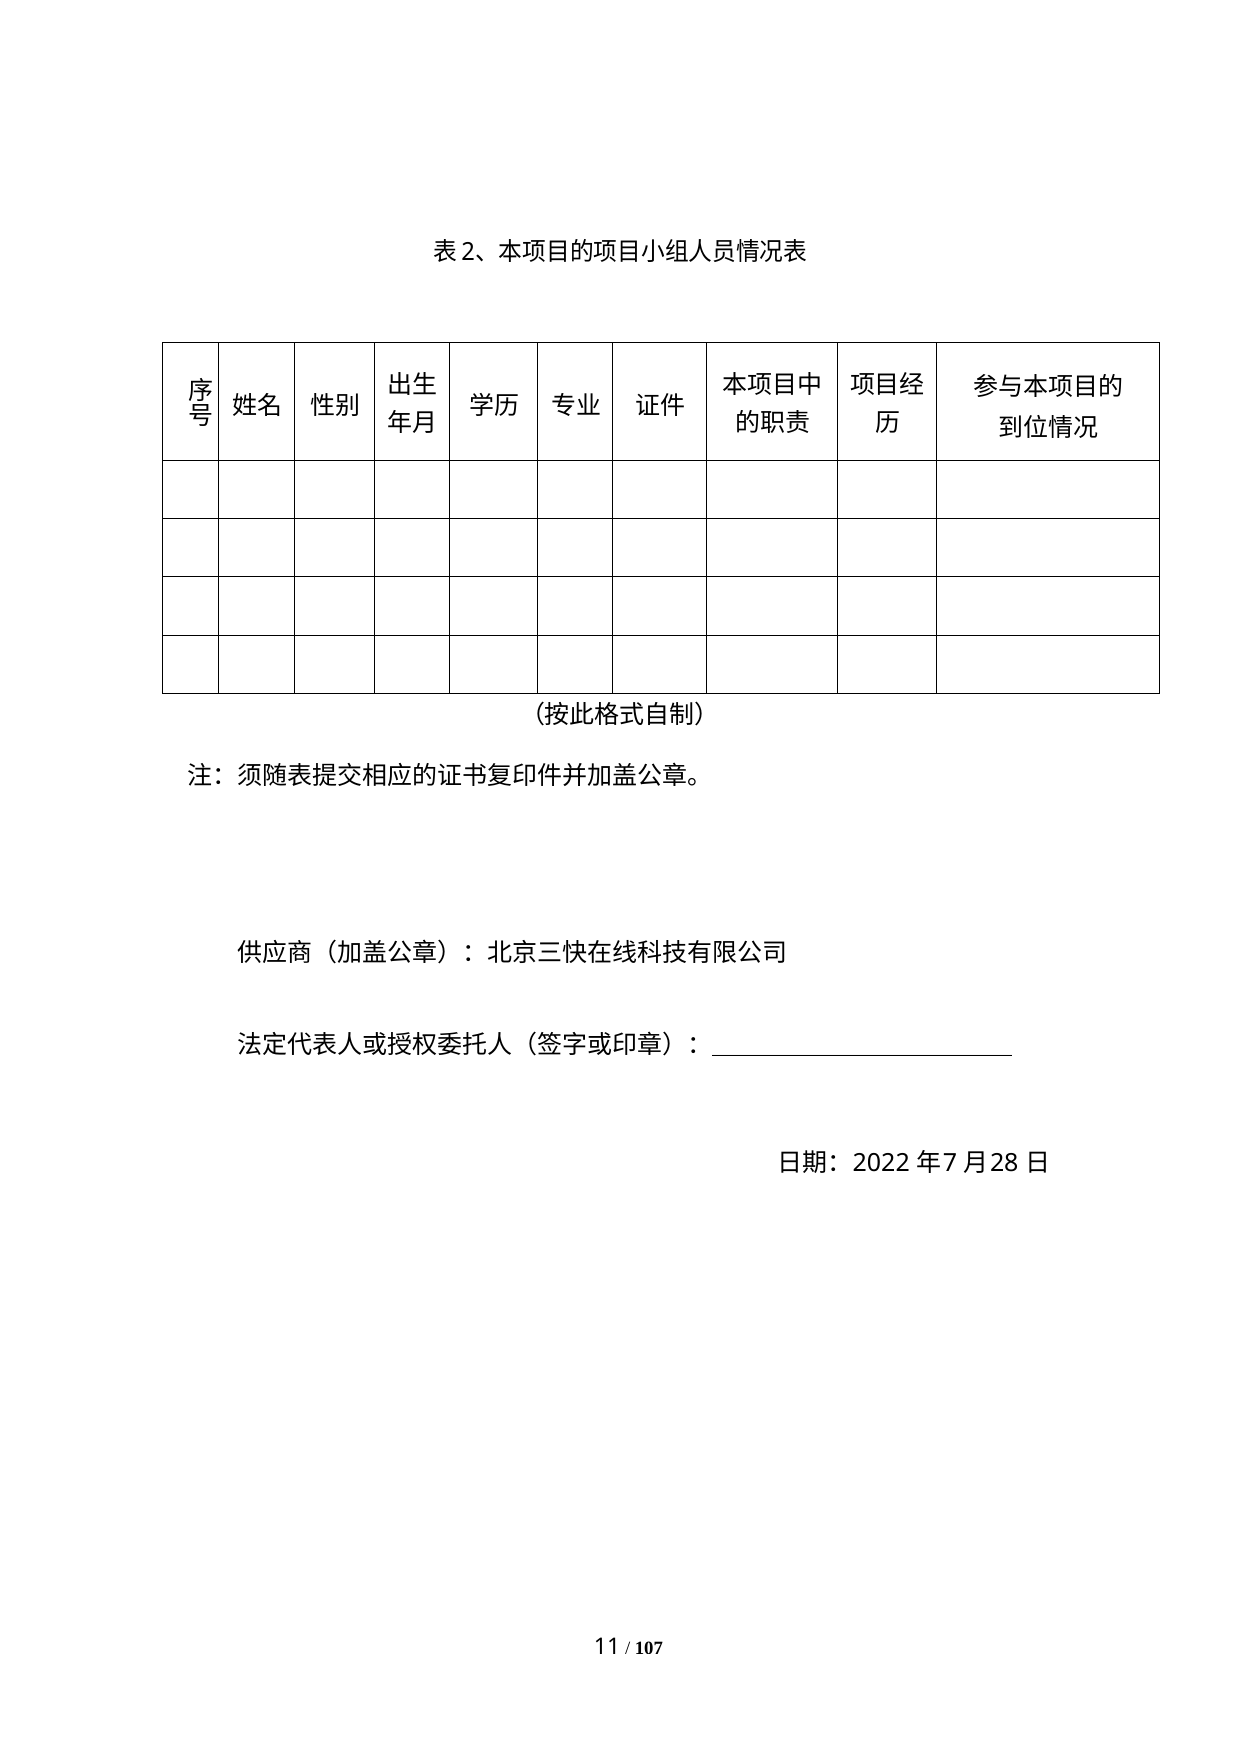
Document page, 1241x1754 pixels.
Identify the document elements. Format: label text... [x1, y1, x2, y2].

table_cell [937, 461, 1159, 518]
table_cell [163, 461, 218, 518]
table_cell [295, 461, 374, 518]
table_cell [538, 636, 612, 693]
table_cell [838, 636, 936, 693]
table_header 姓名 [219, 343, 294, 460]
table_cell [163, 519, 218, 576]
table_header 本项目中的职责 [707, 343, 837, 460]
table_header 证件 [613, 343, 706, 460]
table_header 性别 [295, 343, 374, 460]
table_cell [375, 519, 449, 576]
table_cell [613, 461, 706, 518]
table_cell [163, 636, 218, 693]
table_cell [707, 636, 837, 693]
table_cell [707, 577, 837, 634]
table_cell [538, 519, 612, 576]
table_cell [838, 519, 936, 576]
table_cell [838, 577, 936, 634]
table_cell [219, 461, 294, 518]
table_header 项目经历 [838, 343, 936, 460]
table_cell [295, 636, 374, 693]
table_cell [937, 636, 1159, 693]
text 日期：2022 年 7 月 28 日 [778, 1142, 1173, 1178]
table_cell [707, 461, 837, 518]
table_cell [375, 636, 449, 693]
table_cell [450, 577, 537, 634]
table_cell [613, 577, 706, 634]
table_cell [538, 461, 612, 518]
table_cell [450, 461, 537, 518]
table_cell [295, 577, 374, 634]
table_cell [375, 461, 449, 518]
table_cell [375, 577, 449, 634]
table_header 序号 [163, 343, 218, 460]
table_cell [538, 577, 612, 634]
table_cell [937, 577, 1159, 634]
text 法定代表人或授权委托人（签字或印章）：＿＿＿＿＿＿＿＿＿＿＿＿ [237, 1024, 1173, 1061]
text 表 2、本项目的项目小组人员情况表 [184, 231, 1056, 267]
table_cell [219, 577, 294, 634]
table_cell [219, 636, 294, 693]
table_cell [163, 577, 218, 634]
table_header 学历 [450, 343, 537, 460]
text （按此格式自制） 注：须随表提交相应的证书复印件并加盖公章。 [187, 694, 721, 792]
table_cell [937, 519, 1159, 576]
table_header 参与本项目的到位情况 [937, 343, 1159, 460]
table_cell [613, 636, 706, 693]
table_cell [613, 519, 706, 576]
table_cell [295, 519, 374, 576]
table_cell [707, 519, 837, 576]
text 供应商（加盖公章）：北京三快在线科技有限公司 [237, 932, 1173, 968]
table_cell [838, 461, 936, 518]
table_cell [219, 519, 294, 576]
table_header 专业 [538, 343, 612, 460]
table_cell [450, 636, 537, 693]
table_cell [450, 519, 537, 576]
table_header 出生年月 [375, 343, 449, 460]
